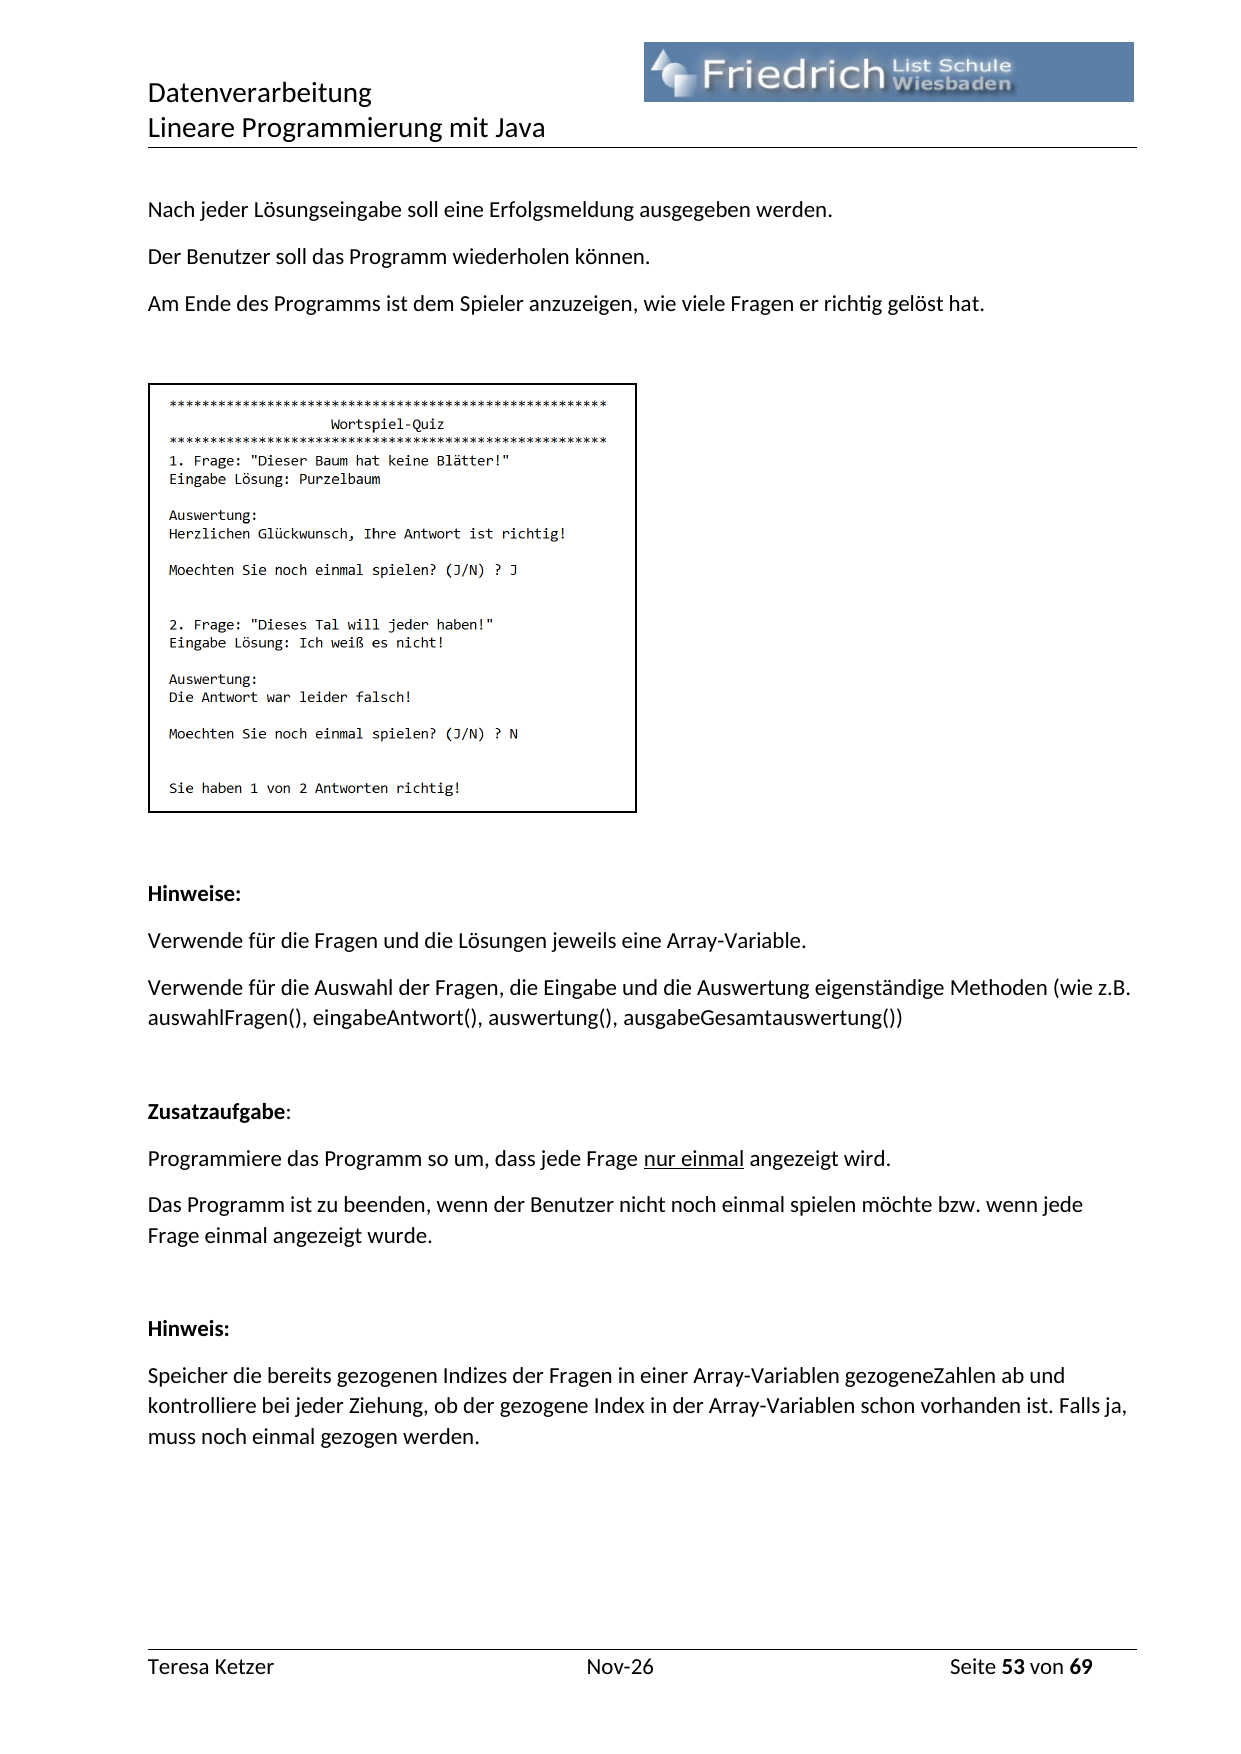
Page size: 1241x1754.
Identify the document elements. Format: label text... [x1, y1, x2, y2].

text Hinweis: [148, 1314, 1137, 1342]
picture [150, 385, 635, 811]
text Das Programm ist zu beenden, wenn der Benutzer nicht noch einmal spielen möchte bzw. wenn jede Frage einmal angezeigt wurde. [148, 1191, 1137, 1249]
text Verwende für die Fragen und die Lösungen jeweils eine Array-Variable. [148, 926, 1137, 954]
text Speicher die bereits gezogenen Indizes der Fragen in einer Array-Variablen gezogeneZahlen ab und kontrolliere bei jeder Ziehung, ob der gezogene Index in der Array-Variablen schon vorhanden ist. Falls ja, muss noch einmal gezogen werden. [148, 1361, 1137, 1450]
text Am Ende des Programms ist dem Spieler anzuzeigen, wie viele Fragen er richtig gelöst hat. [148, 289, 1137, 317]
text Verwende für die Auswahl der Fragen, die Eingabe und die Auswertung eigenständige Methoden (wie z.B. auswahlFragen(), eingabeAntwort(), auswertung(), ausgabeGesamtauswertung()) [148, 973, 1137, 1031]
text Der Benutzer soll das Programm wiederholen können. [148, 242, 1137, 270]
picture [643, 42, 1134, 102]
text Hinweise: [148, 879, 1137, 907]
text Nach jeder Lösungseingabe soll eine Erfolgsmeldung ausgegeben werden. [148, 195, 1137, 223]
text Zusatzaufgabe: [148, 1097, 1137, 1125]
text Programmiere das Programm so um, dass jede Frage nur einmal angezeigt wird. [148, 1144, 1137, 1172]
